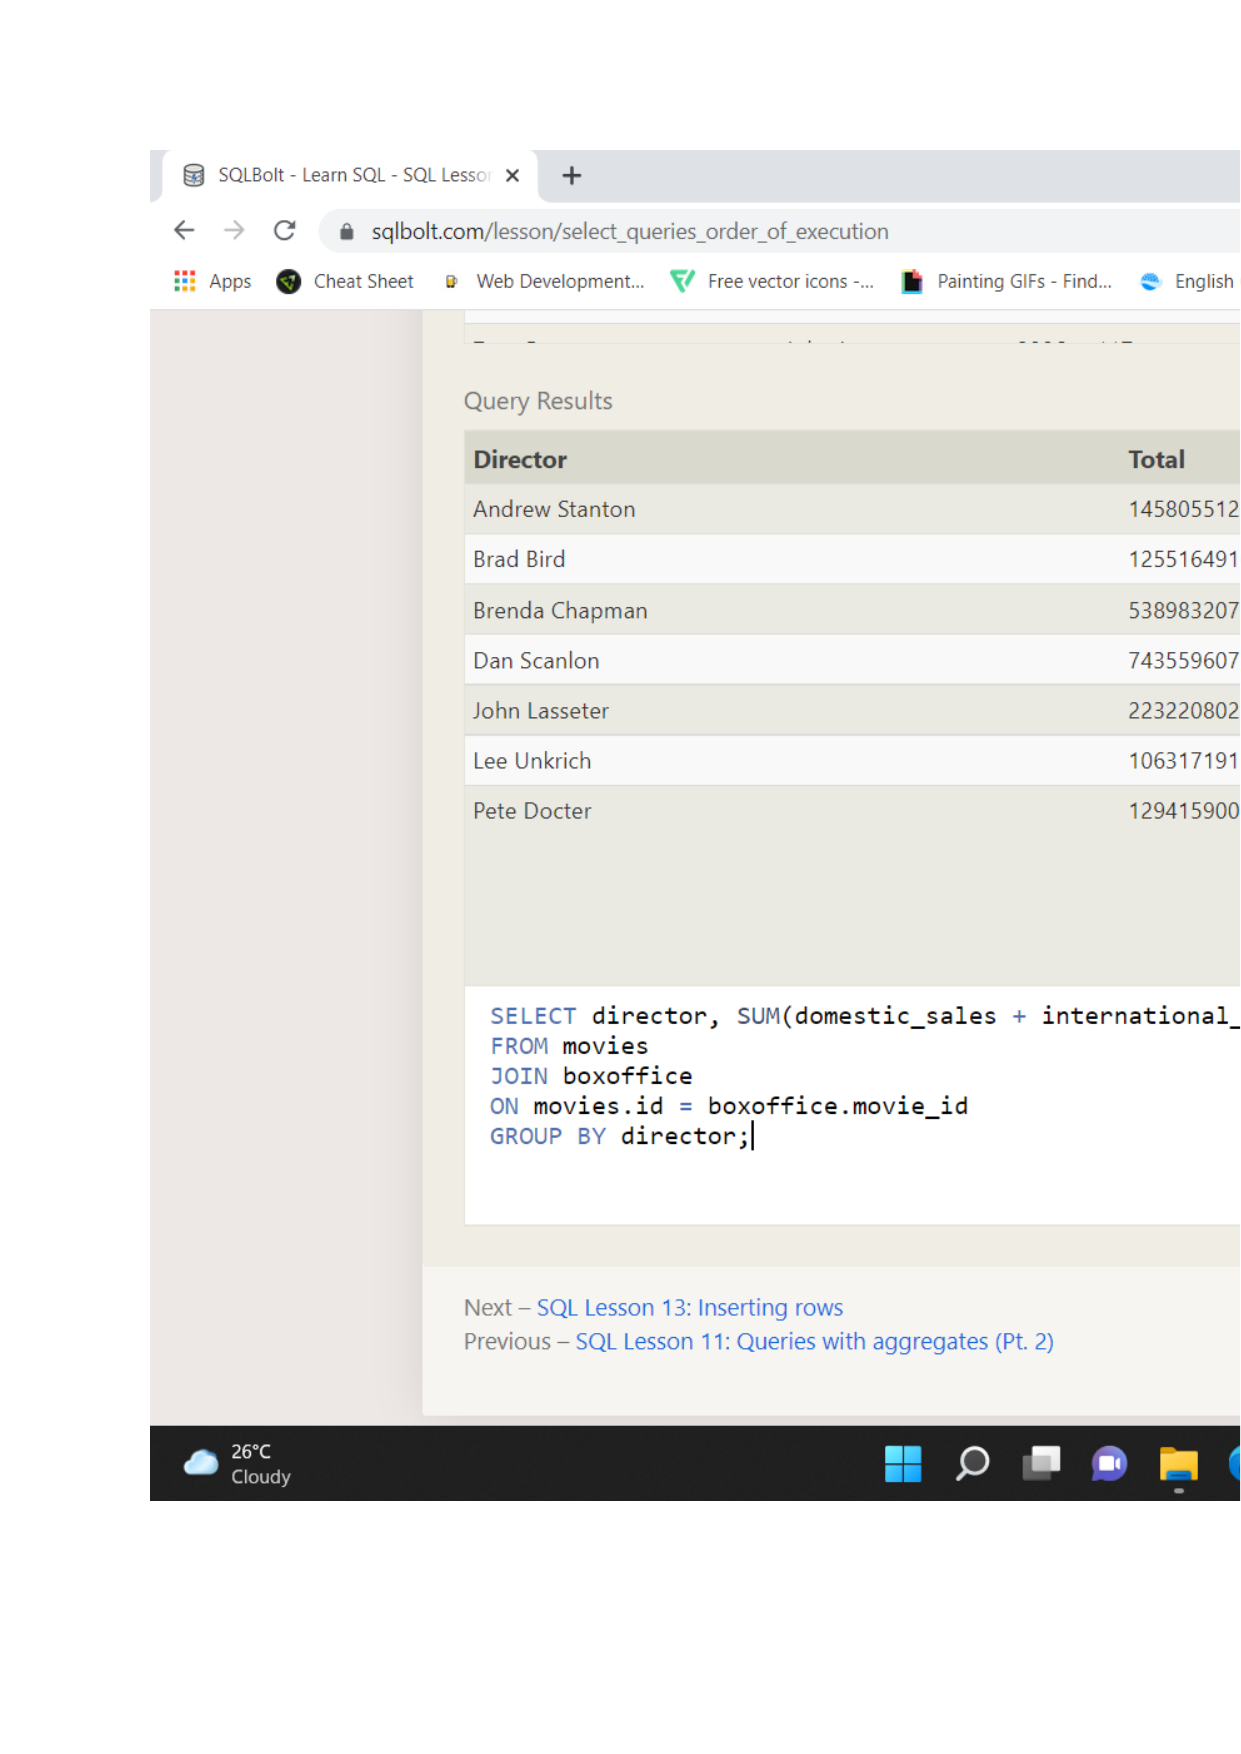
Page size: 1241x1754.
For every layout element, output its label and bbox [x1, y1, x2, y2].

picture [150, 150, 1241, 1501]
